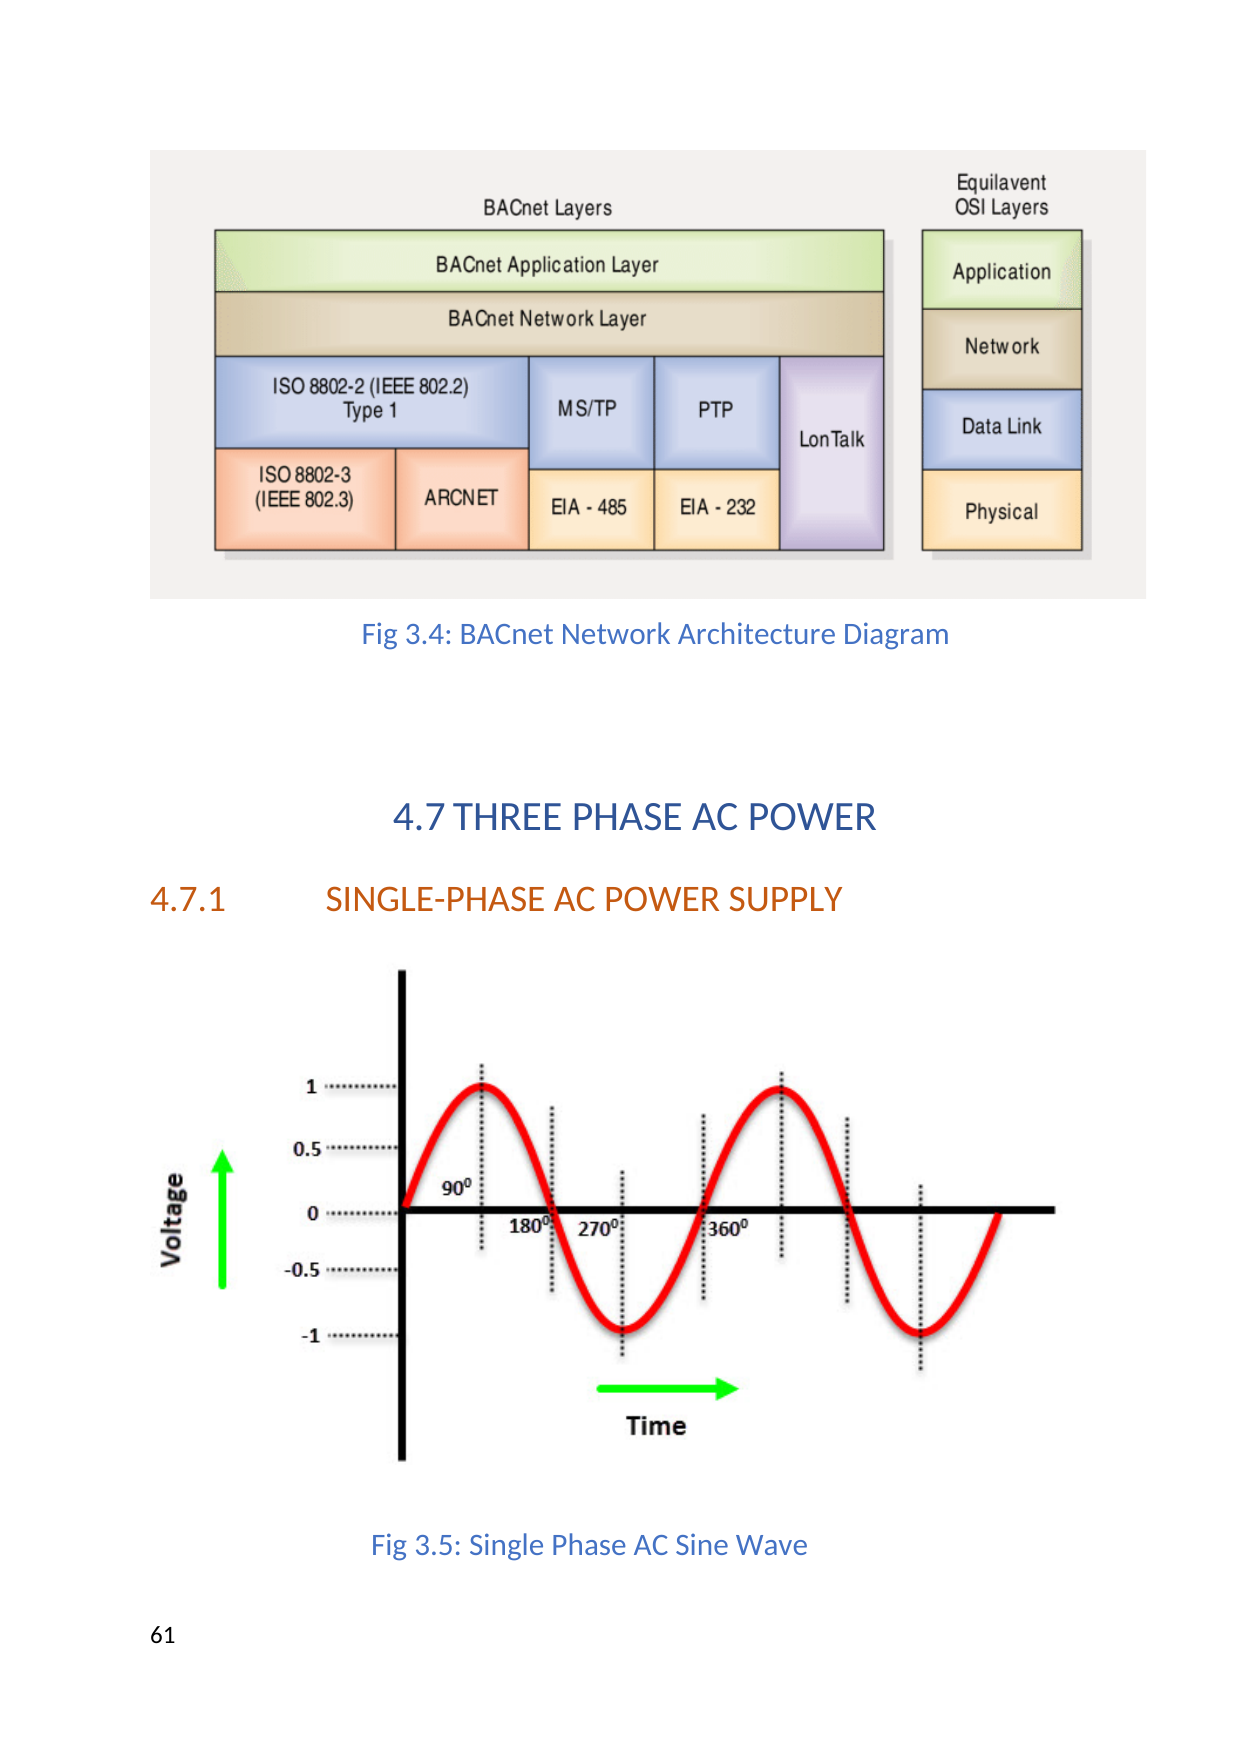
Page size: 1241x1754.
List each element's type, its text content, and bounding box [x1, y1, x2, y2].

picture [150, 150, 1147, 599]
picture [150, 951, 1067, 1465]
subtitle THREE PHASE AC POWER [179, 790, 1090, 841]
subtitle SINGLE-PHASE AC POWER SUPPLY [150, 875, 1090, 921]
text Fig 3.4: BACnet Network Architecture Diagram [150, 614, 1090, 652]
text Fig 3.5: Single Phase AC Sine Wave [150, 1525, 1090, 1563]
